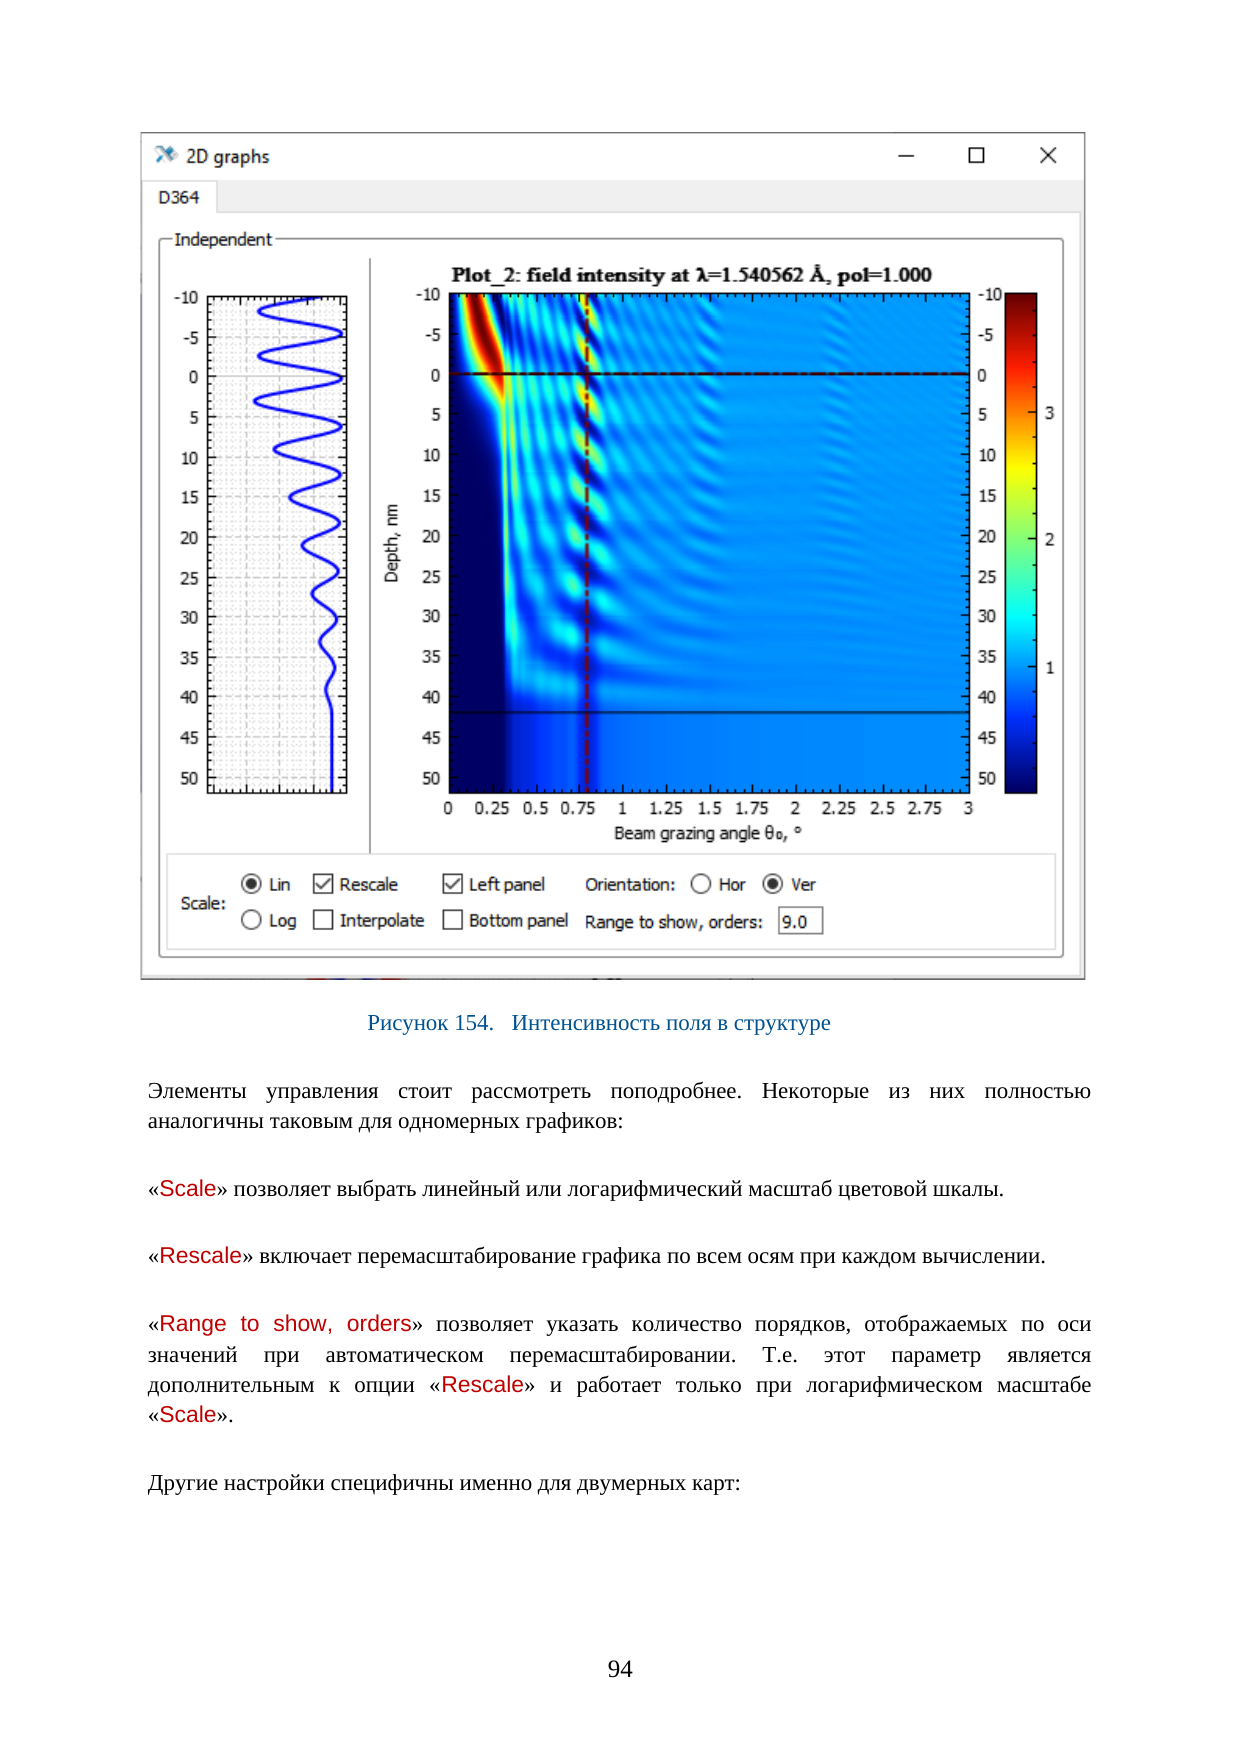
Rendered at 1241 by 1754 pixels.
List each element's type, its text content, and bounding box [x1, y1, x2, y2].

text «Range to show, orders» позволяет указать количество порядков, отображаемых по оси значений при автоматическом перемасштабировании. Т.е. этот параметр является дополнительным к опции «Rescale» и работает только при логарифмическом масштабе «Scale». [148, 1310, 1093, 1428]
text Другие настройки специфичны именно для двумерных карт: [148, 1469, 1093, 1496]
text «Scale» позволяет выбрать линейный или логарифмический масштаб цветовой шкалы. [148, 1174, 1093, 1201]
text «Rescale» включает перемасштабирование графика по всем осям при каждом вычислении. [148, 1242, 1093, 1269]
picture [140, 132, 1086, 980]
text Элементы управления стоит рассмотреть поподробнее. Некоторые из них полностью аналогичны таковым для одномерных графиков: [148, 1077, 1093, 1133]
